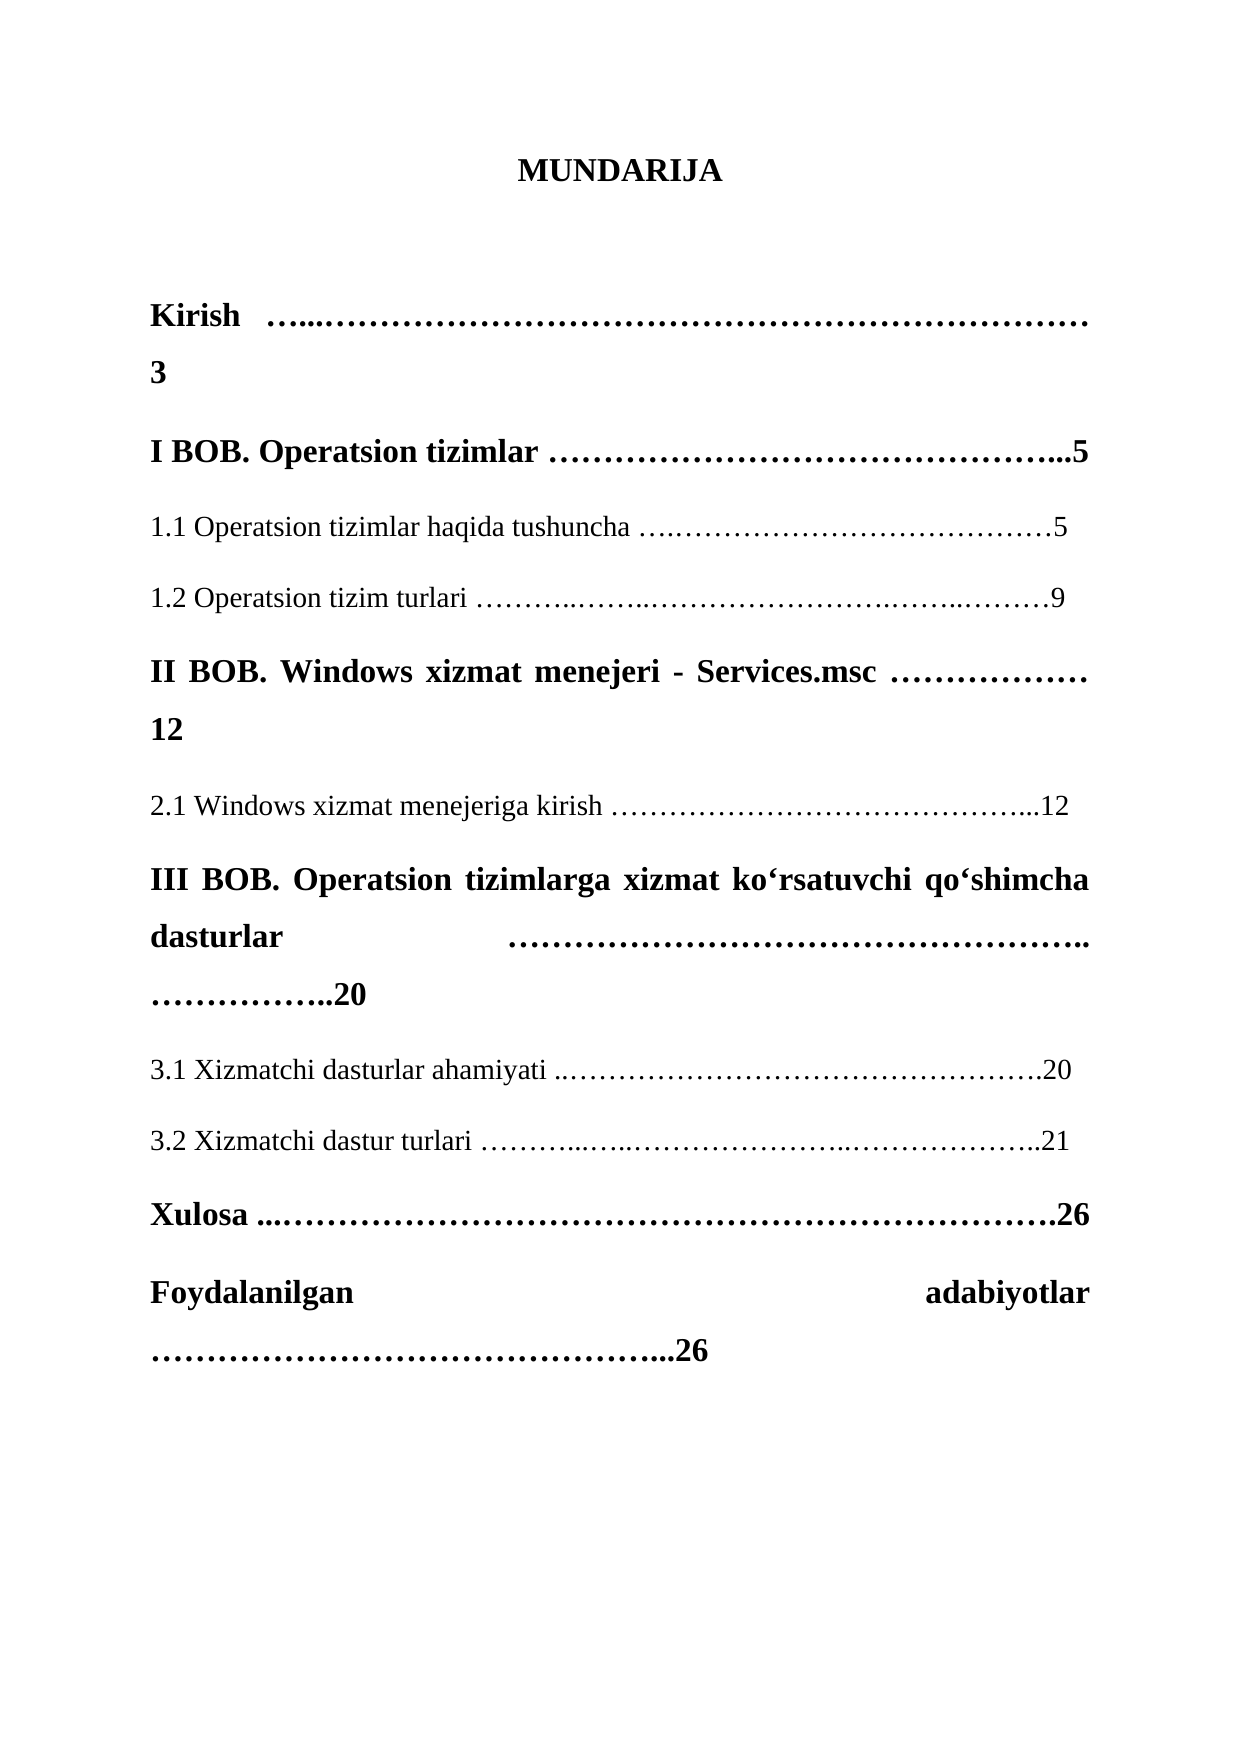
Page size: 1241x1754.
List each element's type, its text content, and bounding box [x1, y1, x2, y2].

text Xulosa ...…………………………………………………………….26 [150, 1194, 1090, 1233]
text MUNDARIJA [150, 150, 1090, 188]
text III BOB. Operatsion tizimlarga xizmat ko‘rsatuvchi qo‘shimcha dasturlar ……………………………………………..……………..20 [150, 859, 1090, 1012]
text 2.1 Windows xizmat menejeriga kirish ……………………………………...12 [150, 788, 1090, 821]
text 3.1 Xizmatchi dasturlar ahamiyati ..………………………………………….20 [150, 1052, 1090, 1086]
text II BOB. Windows xizmat menejeri - Services.msc ………………12 [150, 652, 1090, 748]
text Foydalanilgan adabiyotlar ………………………………………...26 [150, 1273, 1090, 1368]
text 3.2 Xizmatchi dastur turlari ………...…..…………………..………………..21 [150, 1123, 1090, 1157]
text 1.2 Operatsion tizim turlari ………..……..…………………….……..………9 [150, 581, 1090, 614]
text Kirish …...……………………………………………………………3 [150, 295, 1090, 391]
text 1.1 Operatsion tizimlar haqida tushuncha ….…………………………………5 [150, 509, 1090, 543]
text I BOB. Operatsion tizimlar ………………………………………...5 [150, 431, 1090, 469]
